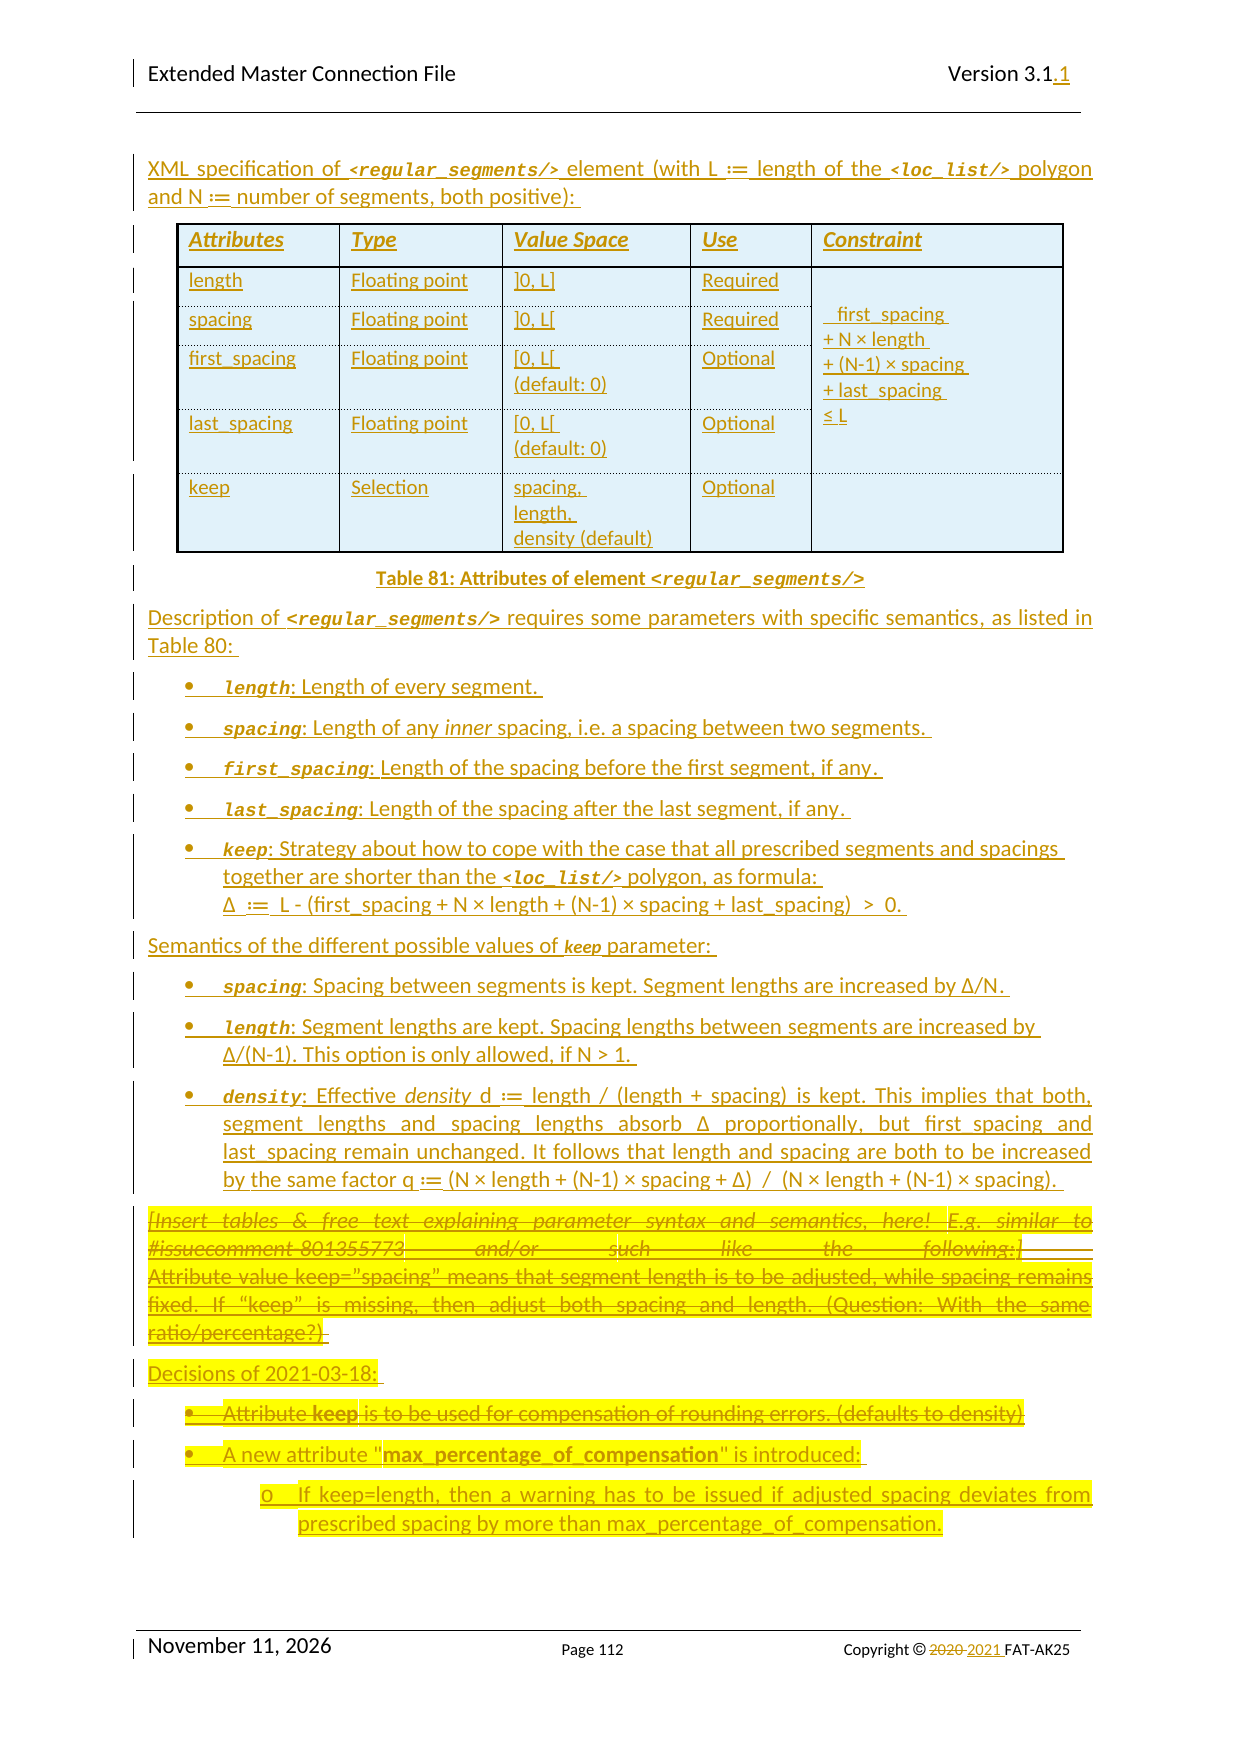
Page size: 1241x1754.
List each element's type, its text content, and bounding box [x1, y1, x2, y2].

text 81 [148, 565, 1092, 591]
